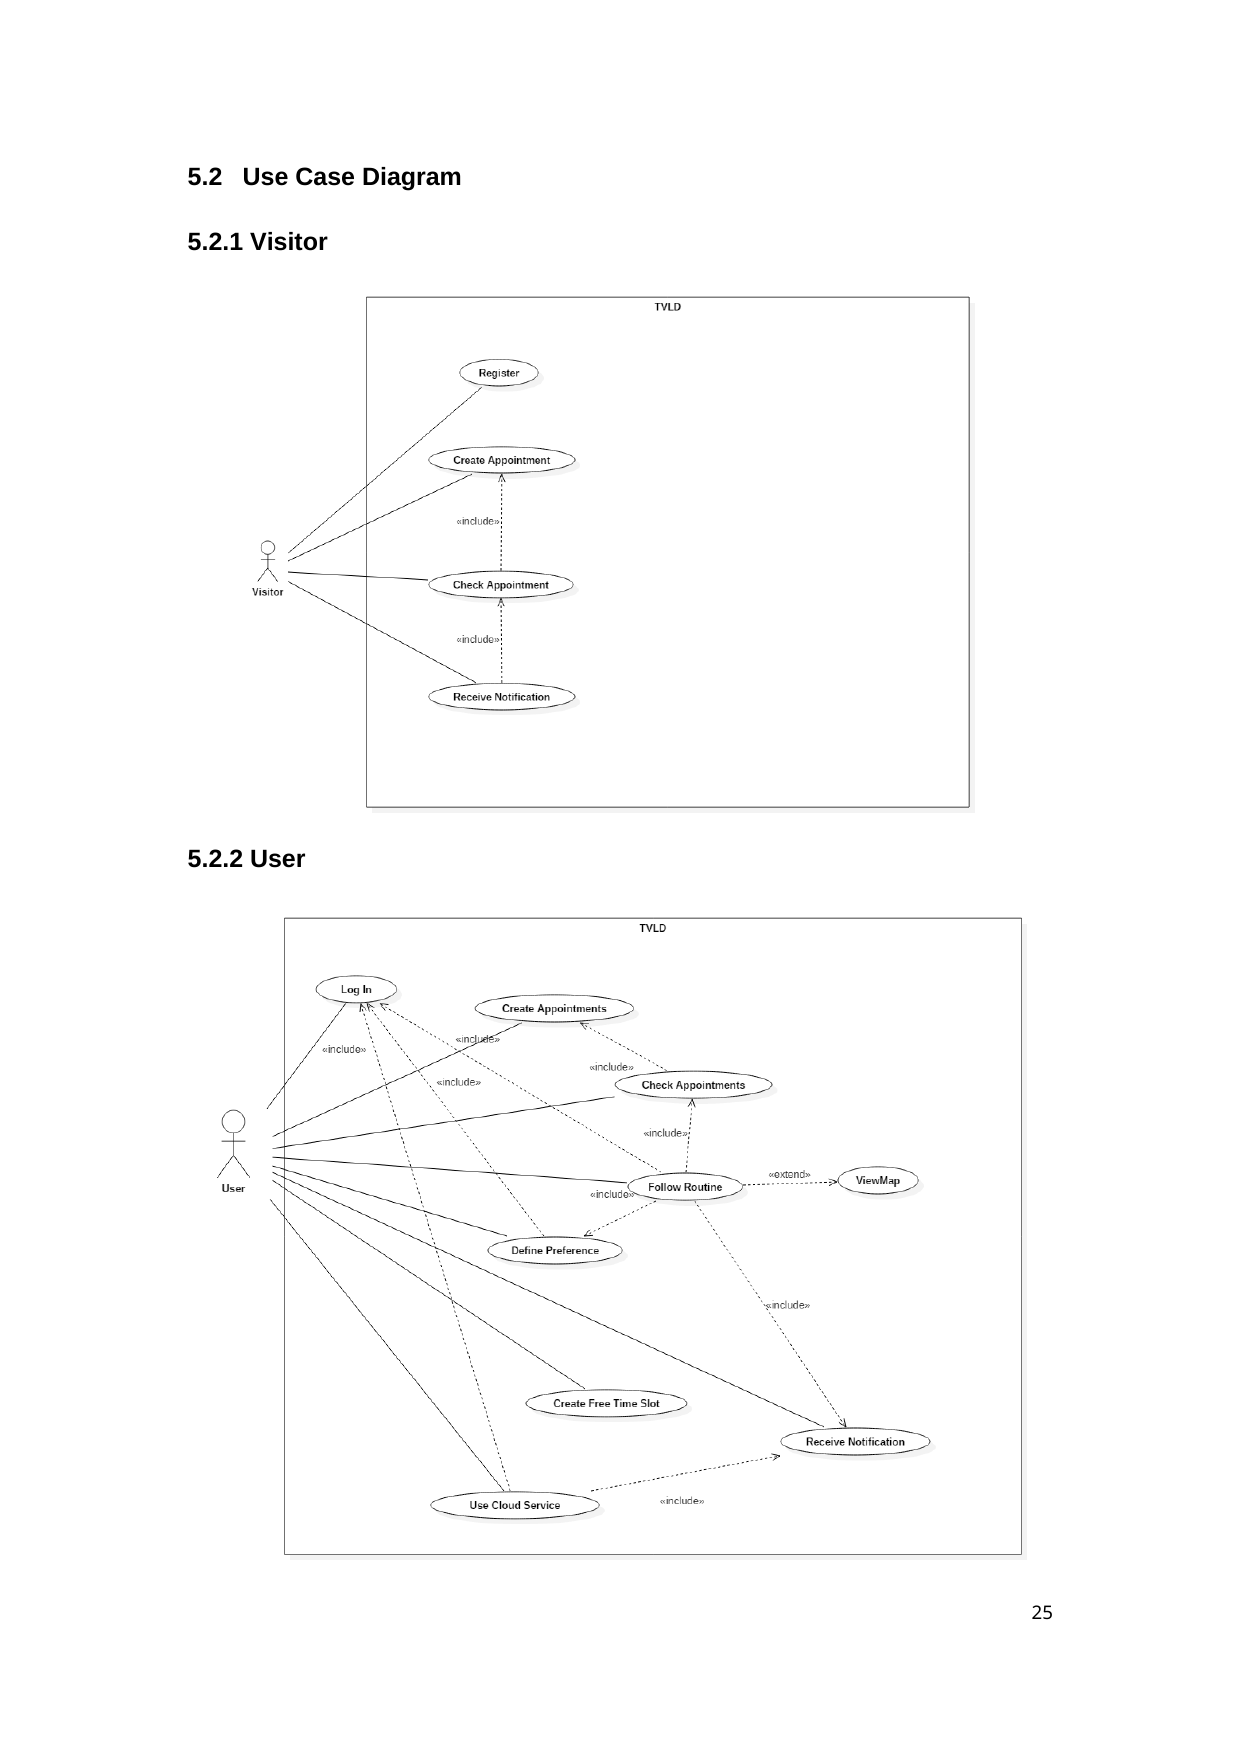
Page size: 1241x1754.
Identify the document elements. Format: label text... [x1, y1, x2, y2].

picture [240, 289, 1000, 838]
picture [187, 911, 1053, 1586]
list Use Case Diagram [187, 160, 1053, 192]
text 5.2.1 Visitor [187, 225, 1053, 257]
text 5.2.2 User [187, 842, 1053, 875]
